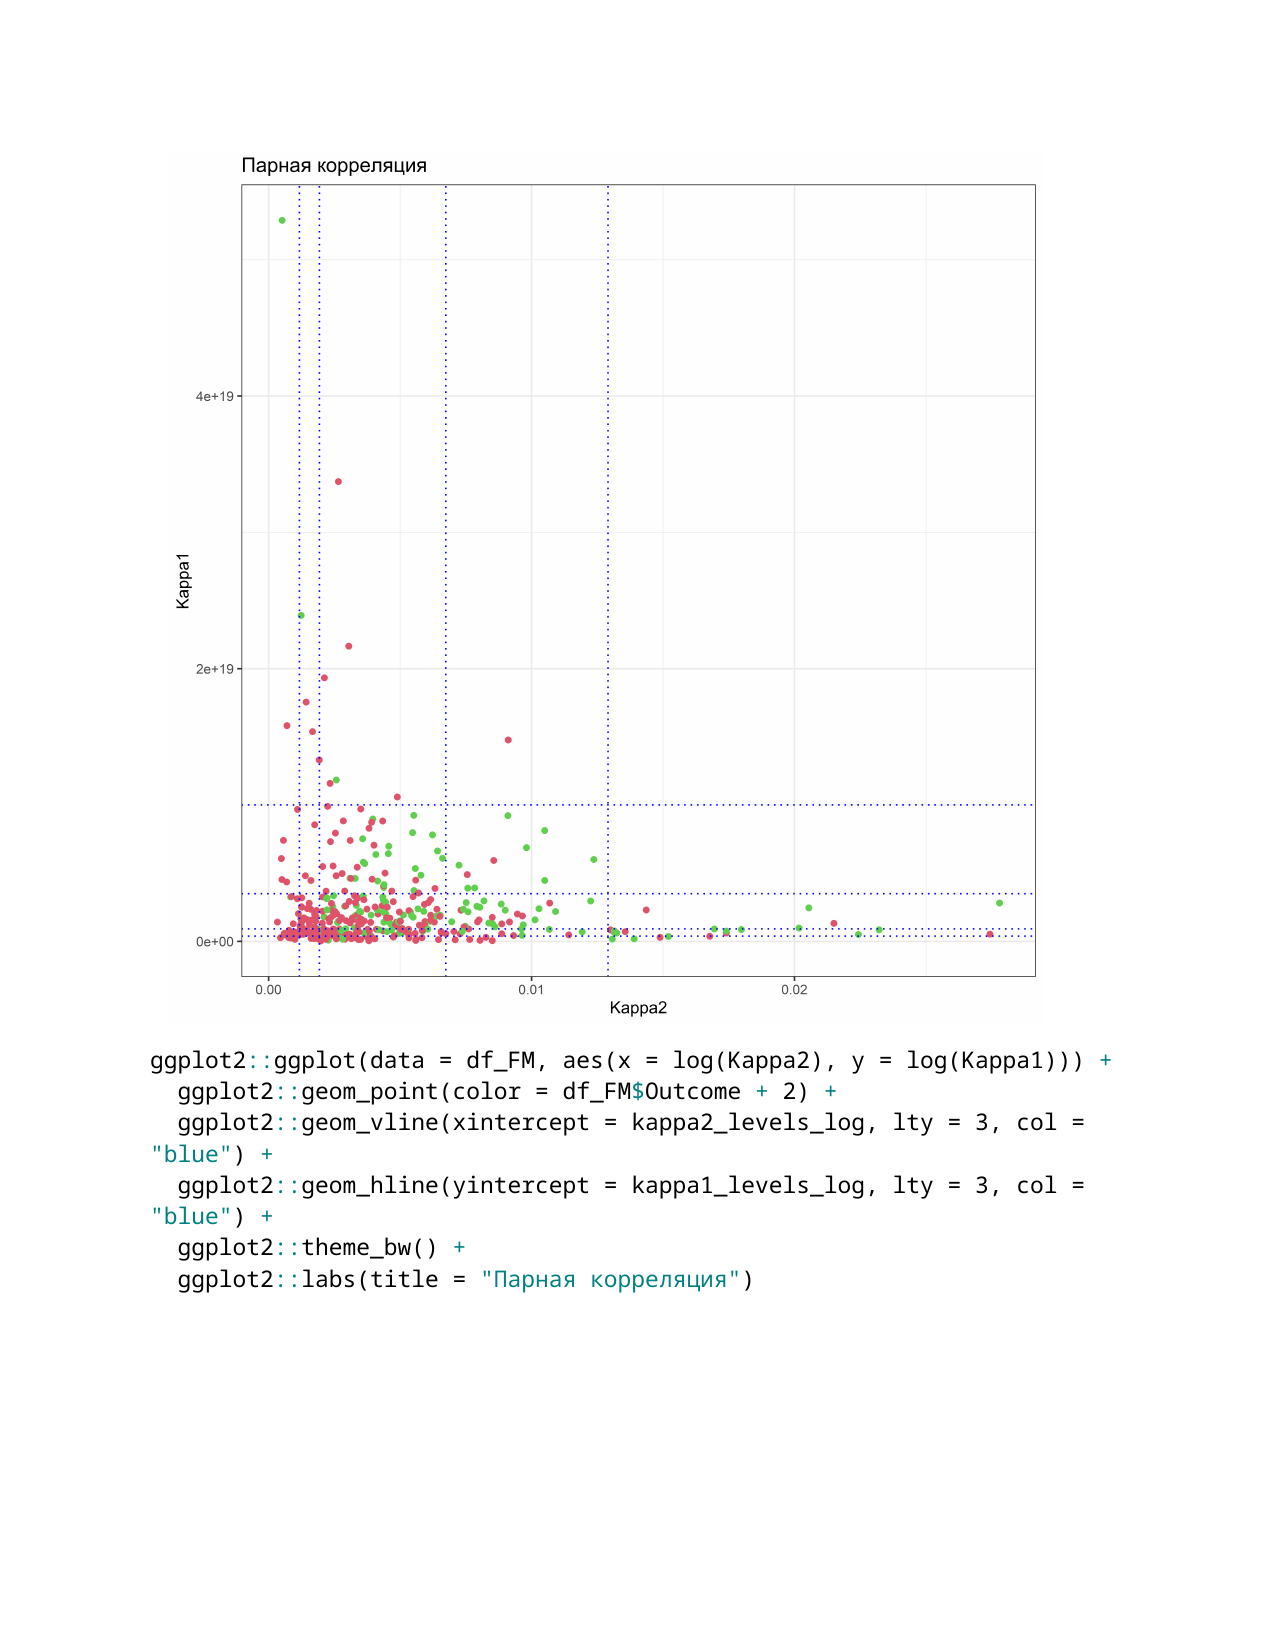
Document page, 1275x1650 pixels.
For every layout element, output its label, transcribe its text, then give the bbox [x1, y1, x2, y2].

text ggplot2::ggplot(data = df_FM, aes(x = log(Kappa2), y = log(Kappa1))) + ggplot2::geom_point(color = df_FM$Outcome + 2) + ggplot2::geom_vline(xintercept = kappa2_levels_log, lty = 3, col = "blue") + ggplot2::geom_hline(yintercept = kappa1_levels_log, lty = 3, col = "blue") + ggplot2::theme_bw() + ggplot2::labs(title = "Парная корреляция") [150, 1044, 1125, 1294]
picture [168, 150, 1044, 1025]
